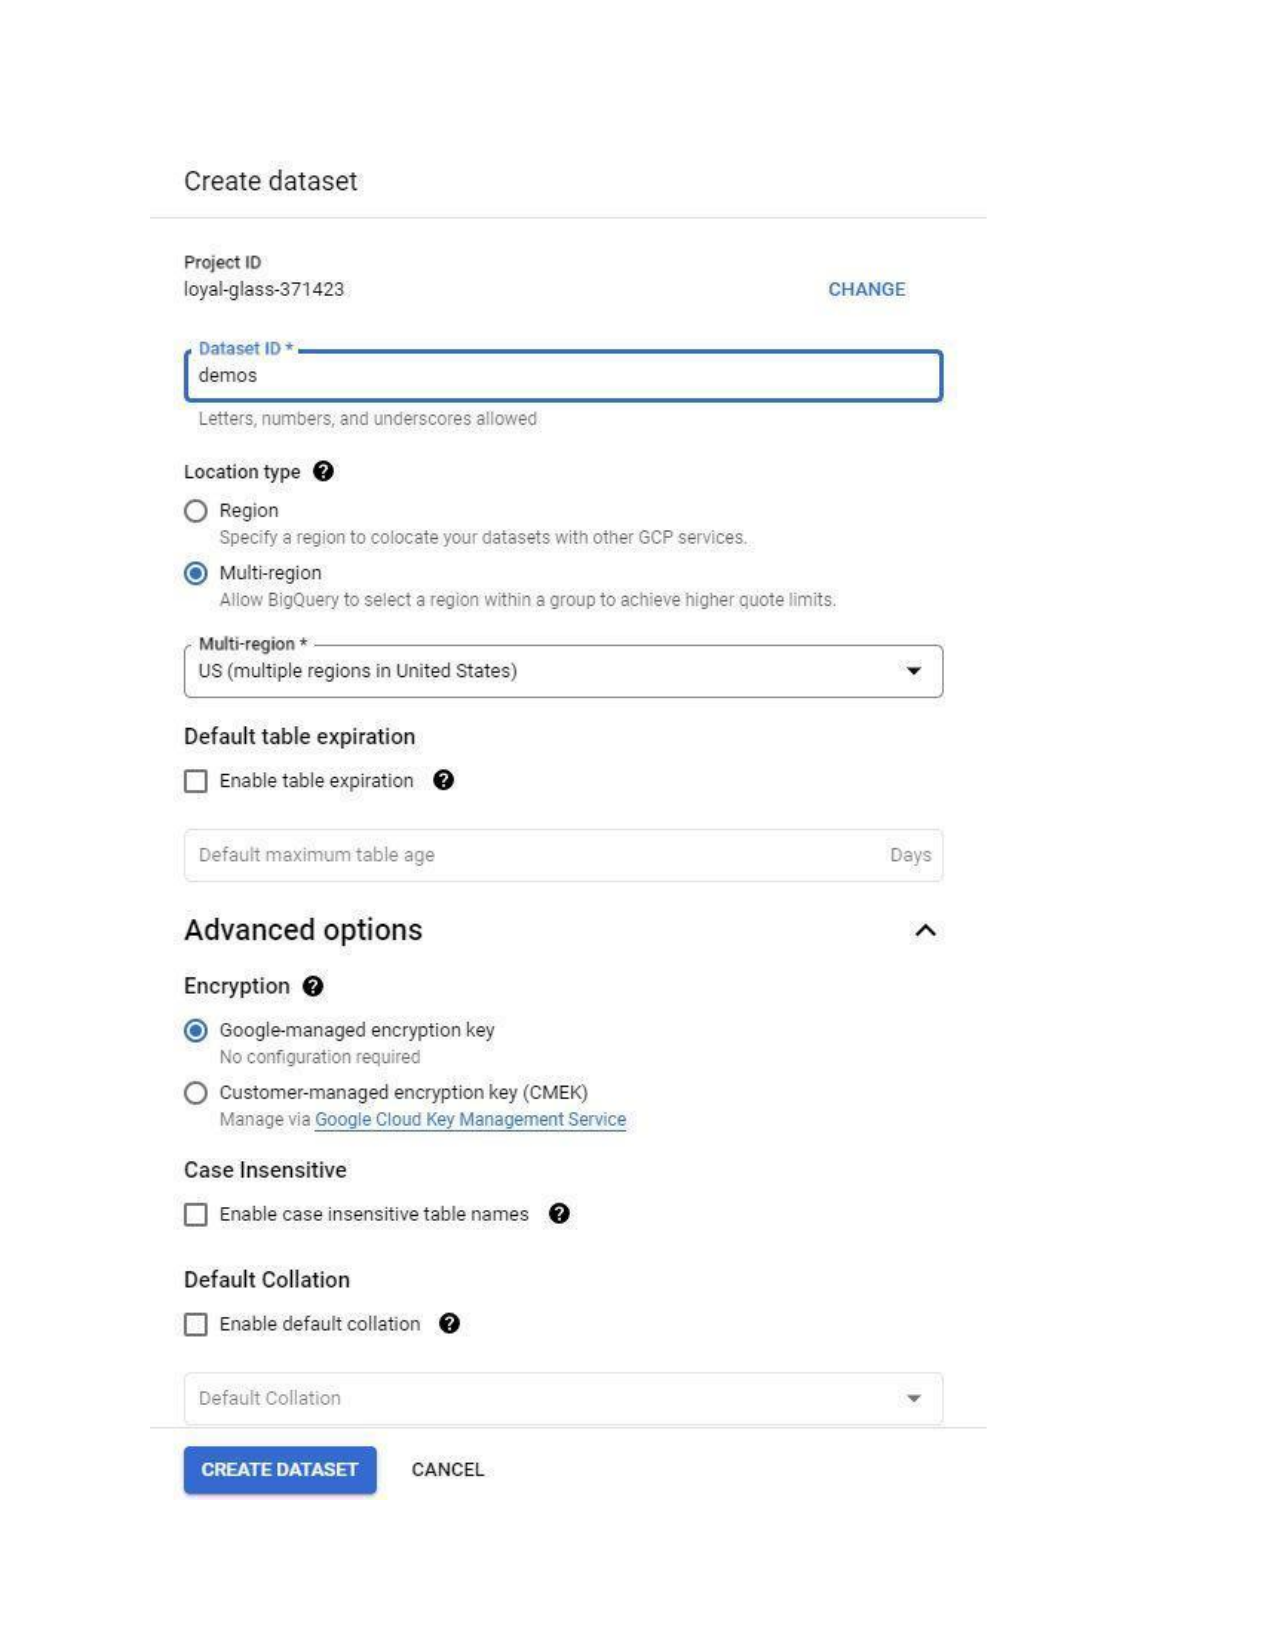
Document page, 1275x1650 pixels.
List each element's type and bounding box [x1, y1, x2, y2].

picture [150, 150, 987, 1500]
